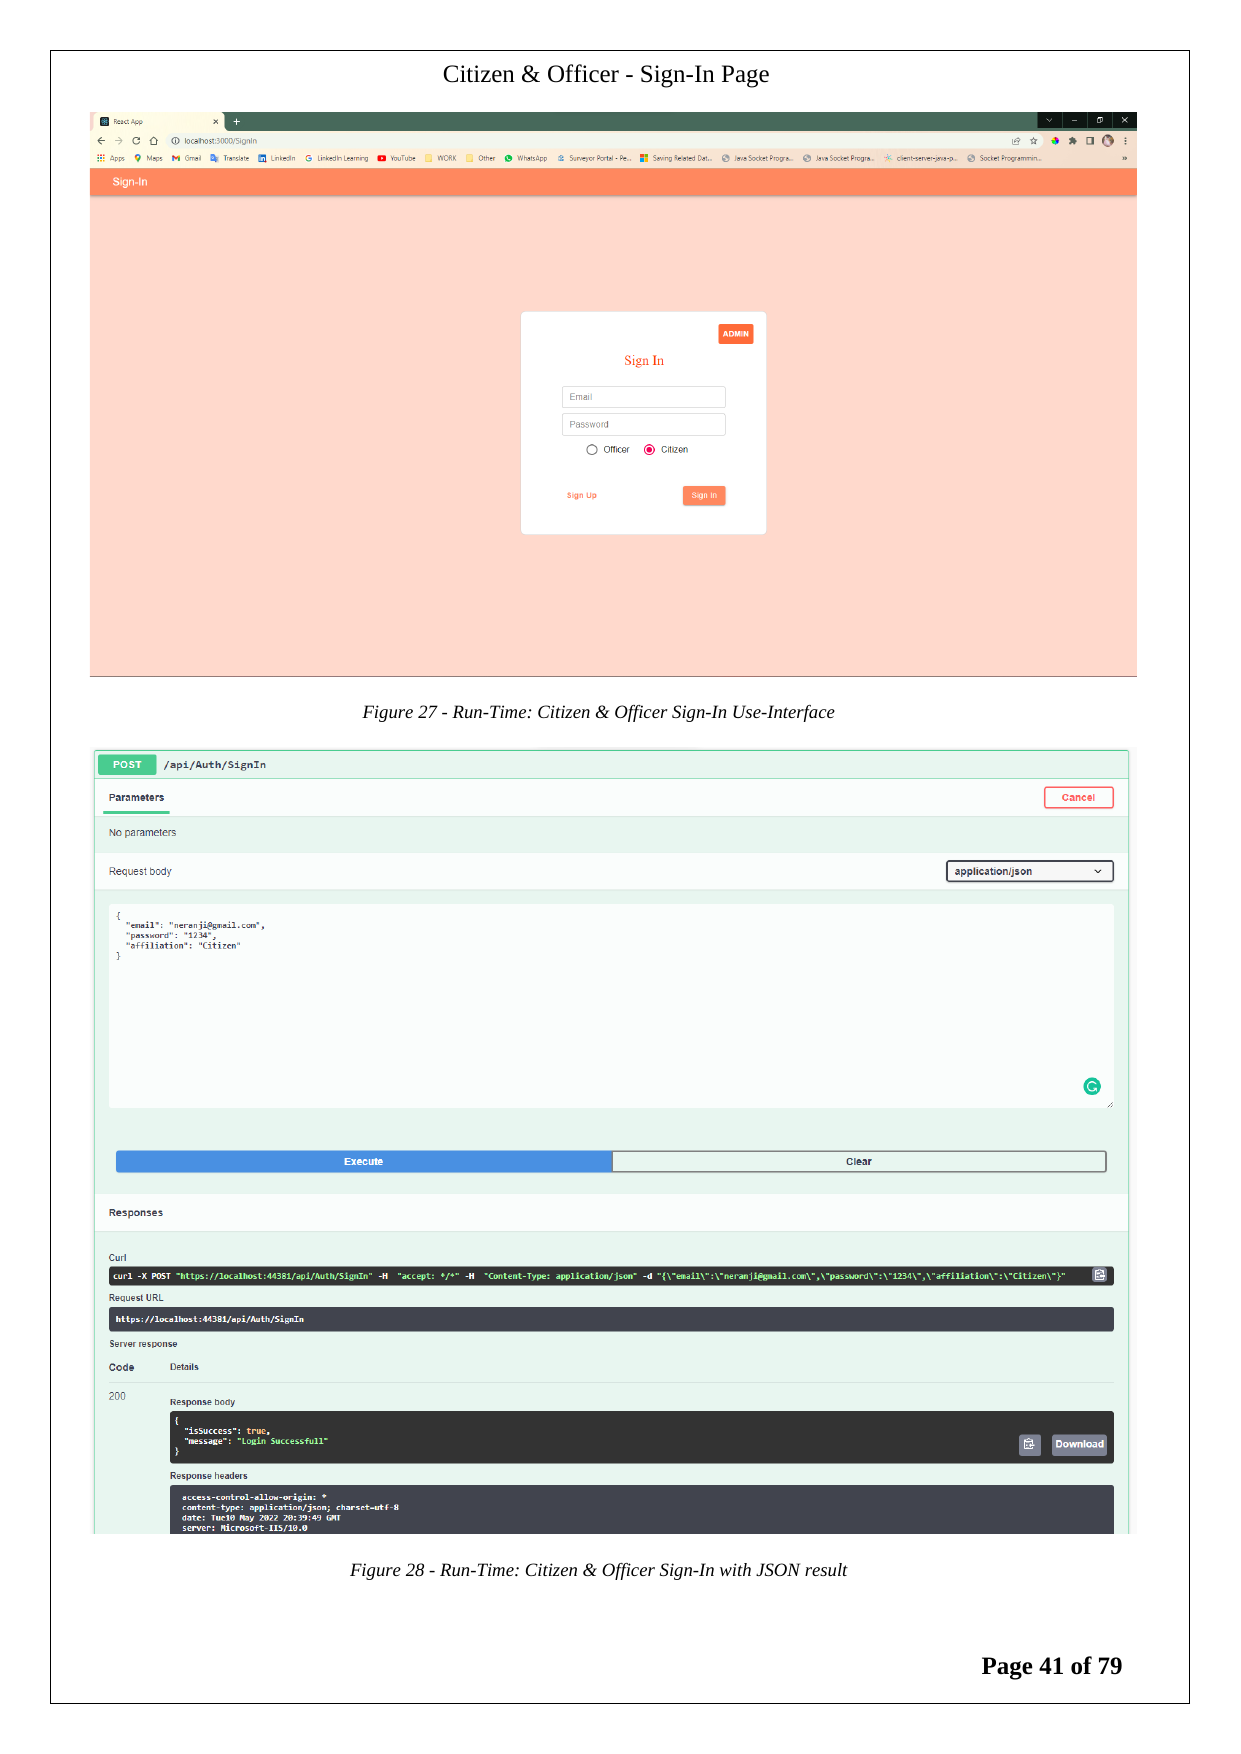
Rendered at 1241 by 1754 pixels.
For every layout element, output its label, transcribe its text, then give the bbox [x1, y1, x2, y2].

text Figure 27 - Run-Time: Citizen & Officer Sign-In Use-Interface [75, 701, 1122, 723]
text Figure 28 - Run-Time: Citizen & Officer Sign-In with JSON result [75, 1559, 1122, 1581]
picture [89, 747, 1137, 1534]
picture [89, 112, 1137, 677]
text Citizen & Officer - Sign-In Page [90, 59, 1122, 88]
